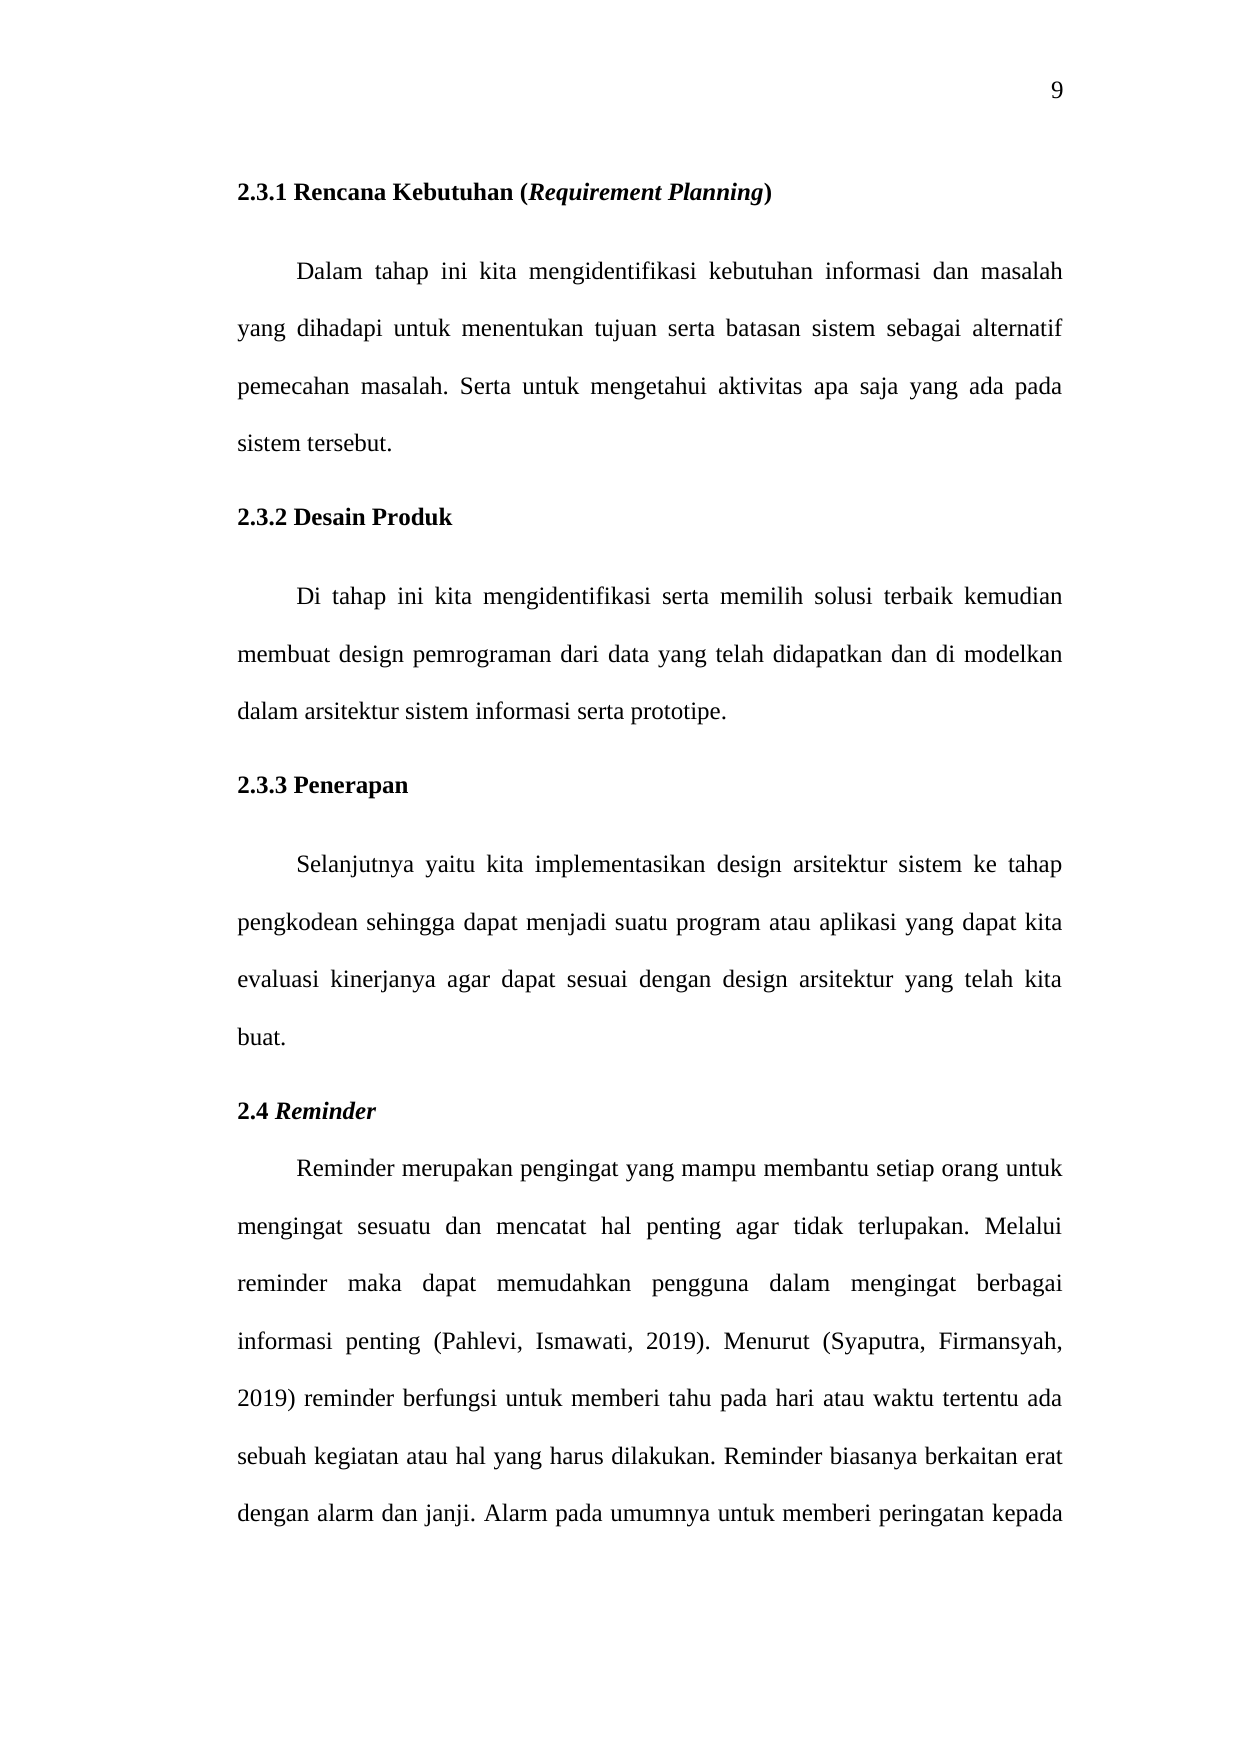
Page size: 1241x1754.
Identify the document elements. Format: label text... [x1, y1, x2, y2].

subtitle 2.3.2 Desain Produk [237, 502, 1063, 531]
subtitle 2.4 Reminder [237, 1096, 1063, 1124]
list Di tahap ini kita mengidentifikasi serta memilih solusi terbaik kemudian membuat design pemrograman dari data yang telah didapatkan dan di modelkan dalam arsitektur sistem informasi serta prototipe. [237, 581, 1063, 725]
subtitle 2.3.3 Penerapan [237, 770, 1063, 799]
list Selanjutnya yaitu kita implementasikan design arsitektur sistem ke tahap pengkodean sehingga dapat menjadi suatu program atau aplikasi yang dapat kita evaluasi kinerjanya agar dapat sesuai dengan design arsitektur yang telah kita buat. [237, 849, 1063, 1050]
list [237, 1153, 1063, 1527]
subtitle 2.3.1 Rencana Kebutuhan (Requirement Planning) [237, 177, 1063, 206]
list Dalam tahap ini kita mengidentifikasi kebutuhan informasi dan masalah yang dihadapi untuk menentukan tujuan serta batasan sistem sebagai alternatif pemecahan masalah. Serta untuk mengetahui aktivitas apa saja yang ada pada sistem tersebut. [237, 256, 1063, 457]
